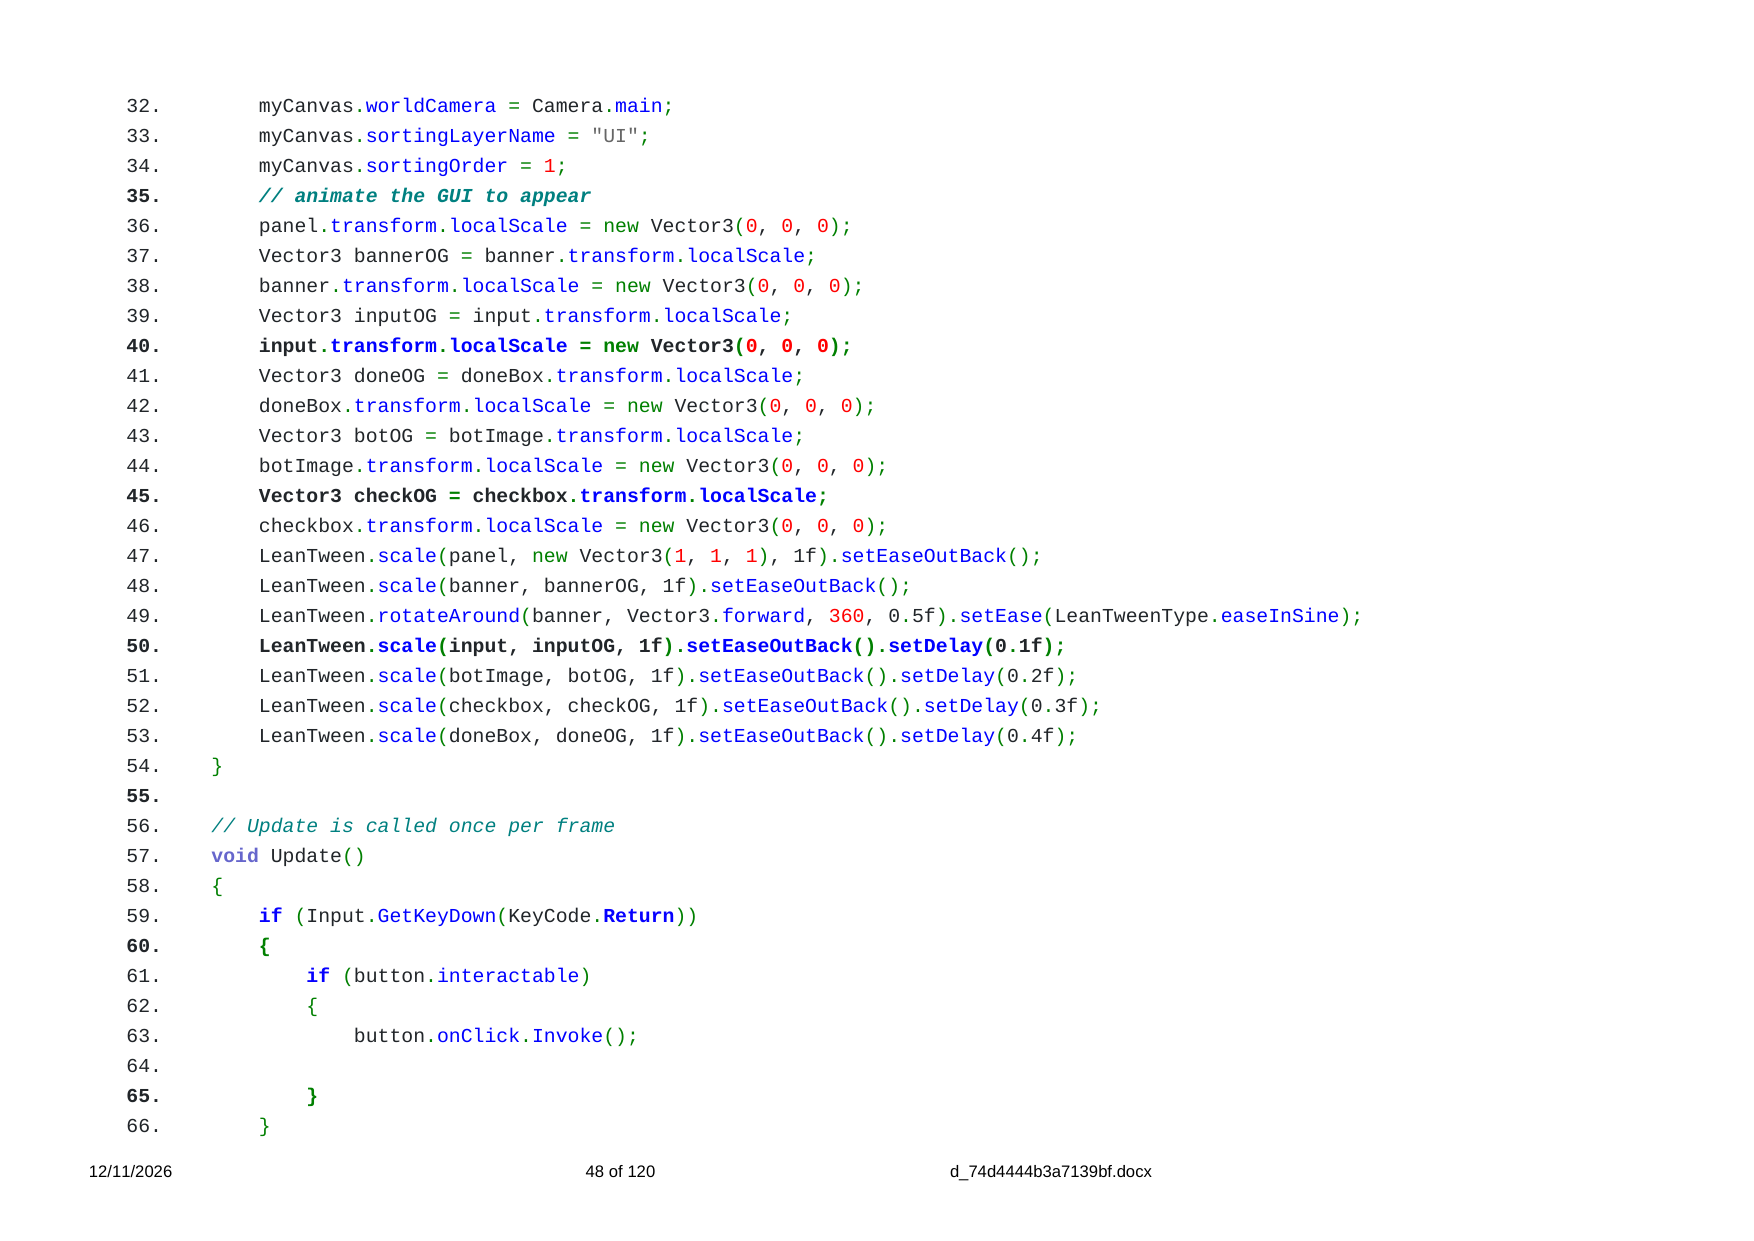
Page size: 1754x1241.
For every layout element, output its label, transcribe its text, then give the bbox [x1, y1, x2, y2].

list myCanvas.worldCamera = Camera.main; [126, 89, 1665, 119]
list LeanTween.scale(panel, new Vector3(1, 1, 1), 1f).setEaseOutBack(); [126, 539, 1665, 569]
list LeanTween.scale(banner, bannerOG, 1f).setEaseOutBack(); [126, 569, 1665, 599]
list } [126, 1079, 1665, 1109]
list Vector3 checkOG = checkbox.transform.localScale; [126, 479, 1665, 509]
list if (Input.GetKeyDown(KeyCode.Return)) [126, 899, 1665, 929]
list banner.transform.localScale = new Vector3(0, 0, 0); [126, 269, 1665, 299]
list if (button.interactable) [126, 959, 1665, 989]
list button.onClick.Invoke(); [126, 1019, 1665, 1049]
list LeanTween.rotateAround(banner, Vector3.forward, 360, 0.5f).setEase(LeanTweenType.easeInSine); [126, 599, 1665, 629]
list LeanTween.scale(doneBox, doneOG, 1f).setEaseOutBack().setDelay(0.4f); [126, 719, 1665, 749]
list myCanvas.sortingOrder = 1; [126, 149, 1665, 179]
list Vector3 inputOG = input.transform.localScale; [126, 299, 1665, 329]
list { [126, 869, 1665, 899]
list void Update() [126, 839, 1665, 869]
list LeanTween.scale(botImage, botOG, 1f).setEaseOutBack().setDelay(0.2f); [126, 659, 1665, 689]
list input.transform.localScale = new Vector3(0, 0, 0); [126, 329, 1665, 359]
list { [126, 989, 1665, 1019]
list } [126, 749, 1665, 779]
list Vector3 doneOG = doneBox.transform.localScale; [126, 359, 1665, 389]
list Vector3 bannerOG = banner.transform.localScale; [126, 239, 1665, 269]
list checkbox.transform.localScale = new Vector3(0, 0, 0); [126, 509, 1665, 539]
list LeanTween.scale(input, inputOG, 1f).setEaseOutBack().setDelay(0.1f); [126, 629, 1665, 659]
list myCanvas.sortingLayerName = "UI"; [126, 119, 1665, 149]
list LeanTween.scale(checkbox, checkOG, 1f).setEaseOutBack().setDelay(0.3f); [126, 689, 1665, 719]
list panel.transform.localScale = new Vector3(0, 0, 0); [126, 209, 1665, 239]
list // animate the GUI to appear [126, 179, 1665, 209]
list doneBox.transform.localScale = new Vector3(0, 0, 0); [126, 389, 1665, 419]
list // Update is called once per frame [126, 809, 1665, 839]
list botImage.transform.localScale = new Vector3(0, 0, 0); [126, 449, 1665, 479]
list } [126, 1109, 1665, 1139]
list Vector3 botOG = botImage.transform.localScale; [126, 419, 1665, 449]
list { [126, 929, 1665, 959]
